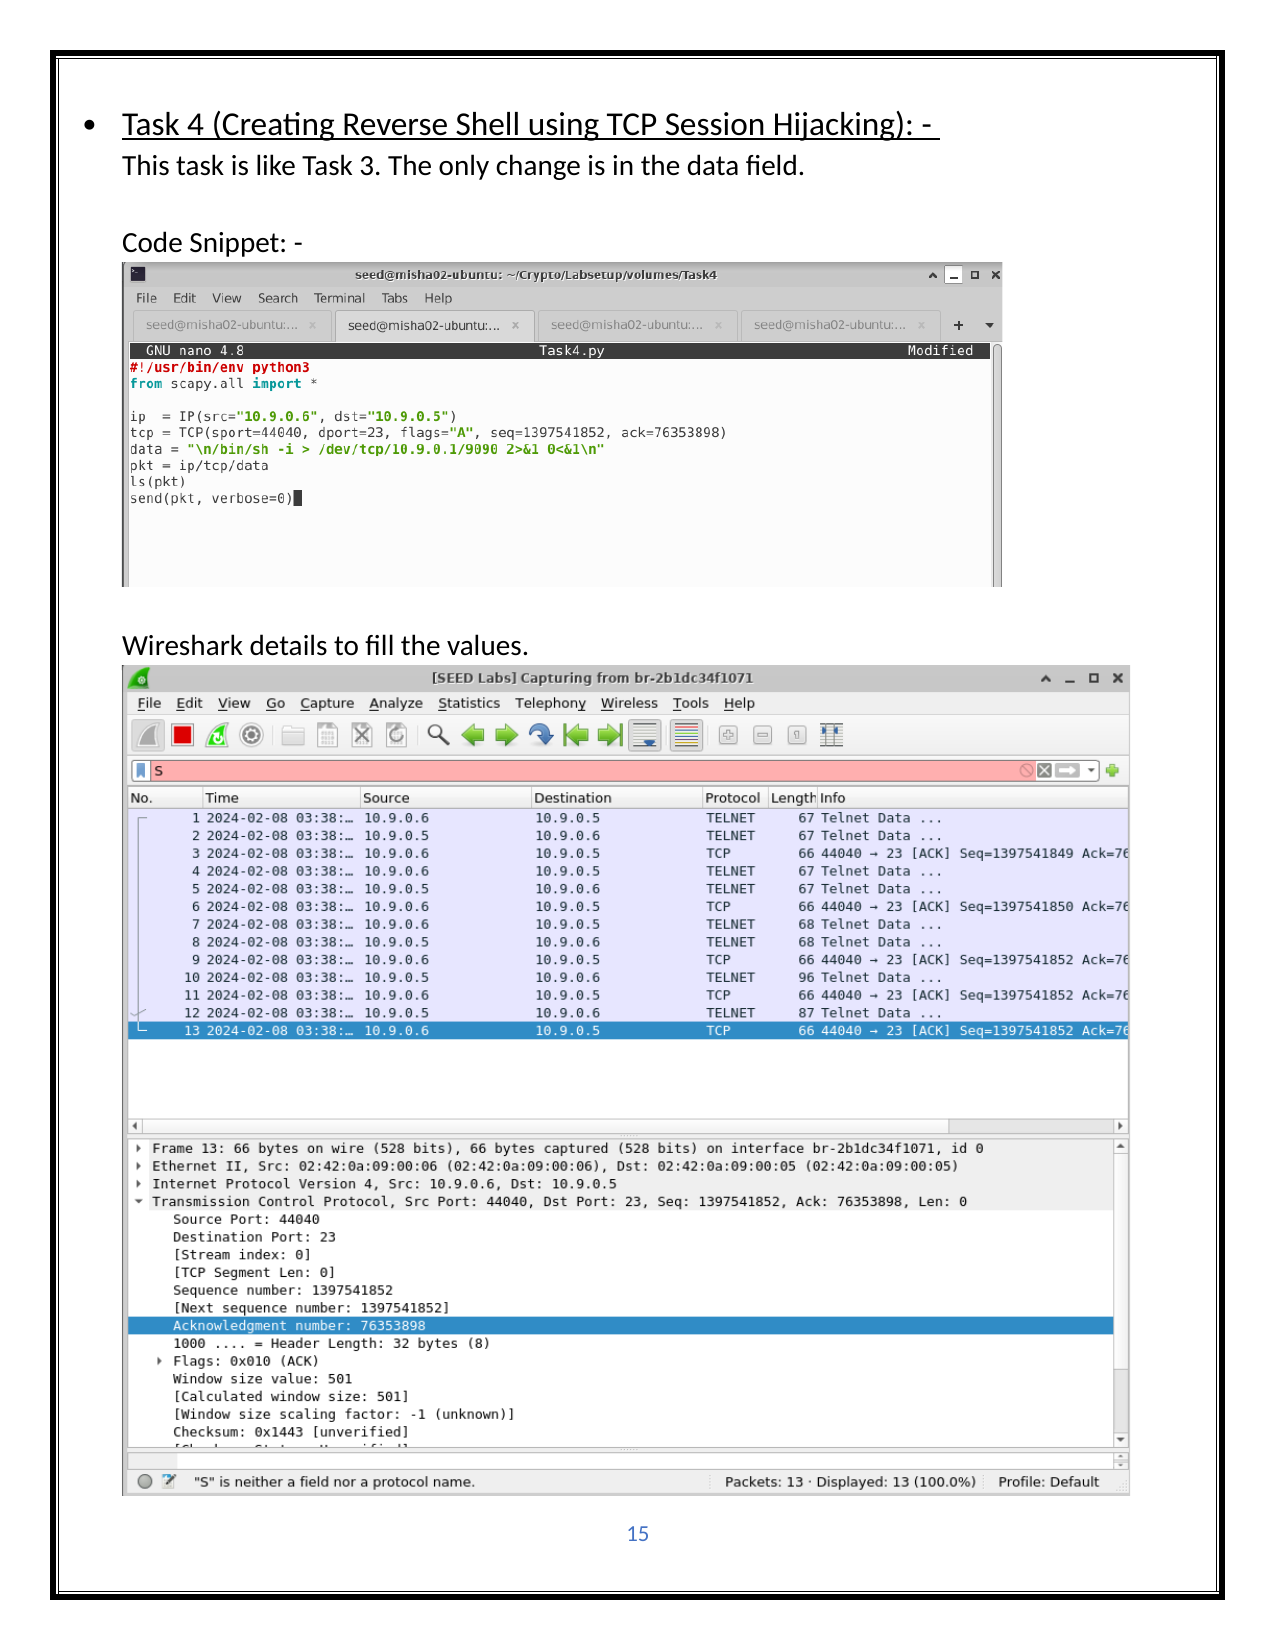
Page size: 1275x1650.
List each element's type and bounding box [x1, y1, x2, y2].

picture [121, 665, 1131, 1496]
picture [121, 262, 1003, 587]
